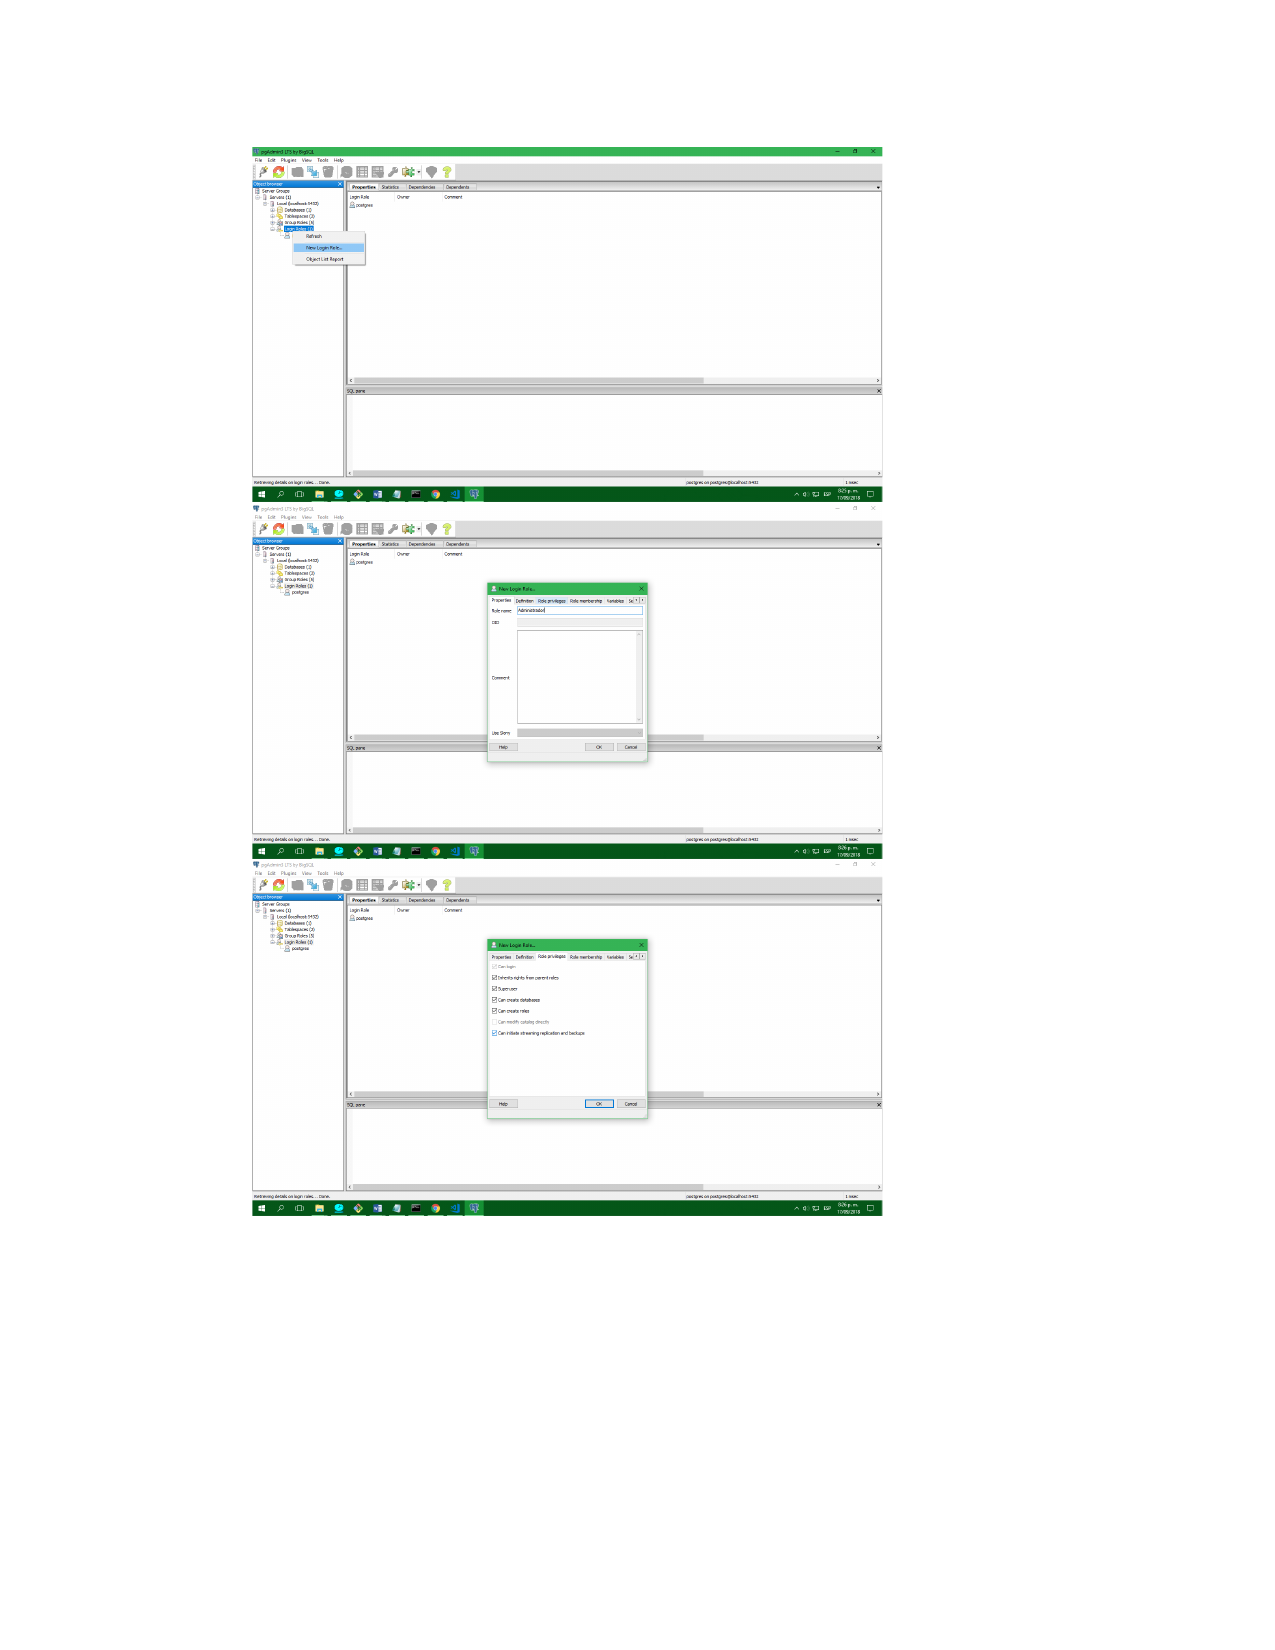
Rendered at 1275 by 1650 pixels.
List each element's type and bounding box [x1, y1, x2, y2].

picture [252, 860, 883, 1216]
picture [252, 504, 883, 859]
picture [252, 147, 883, 502]
